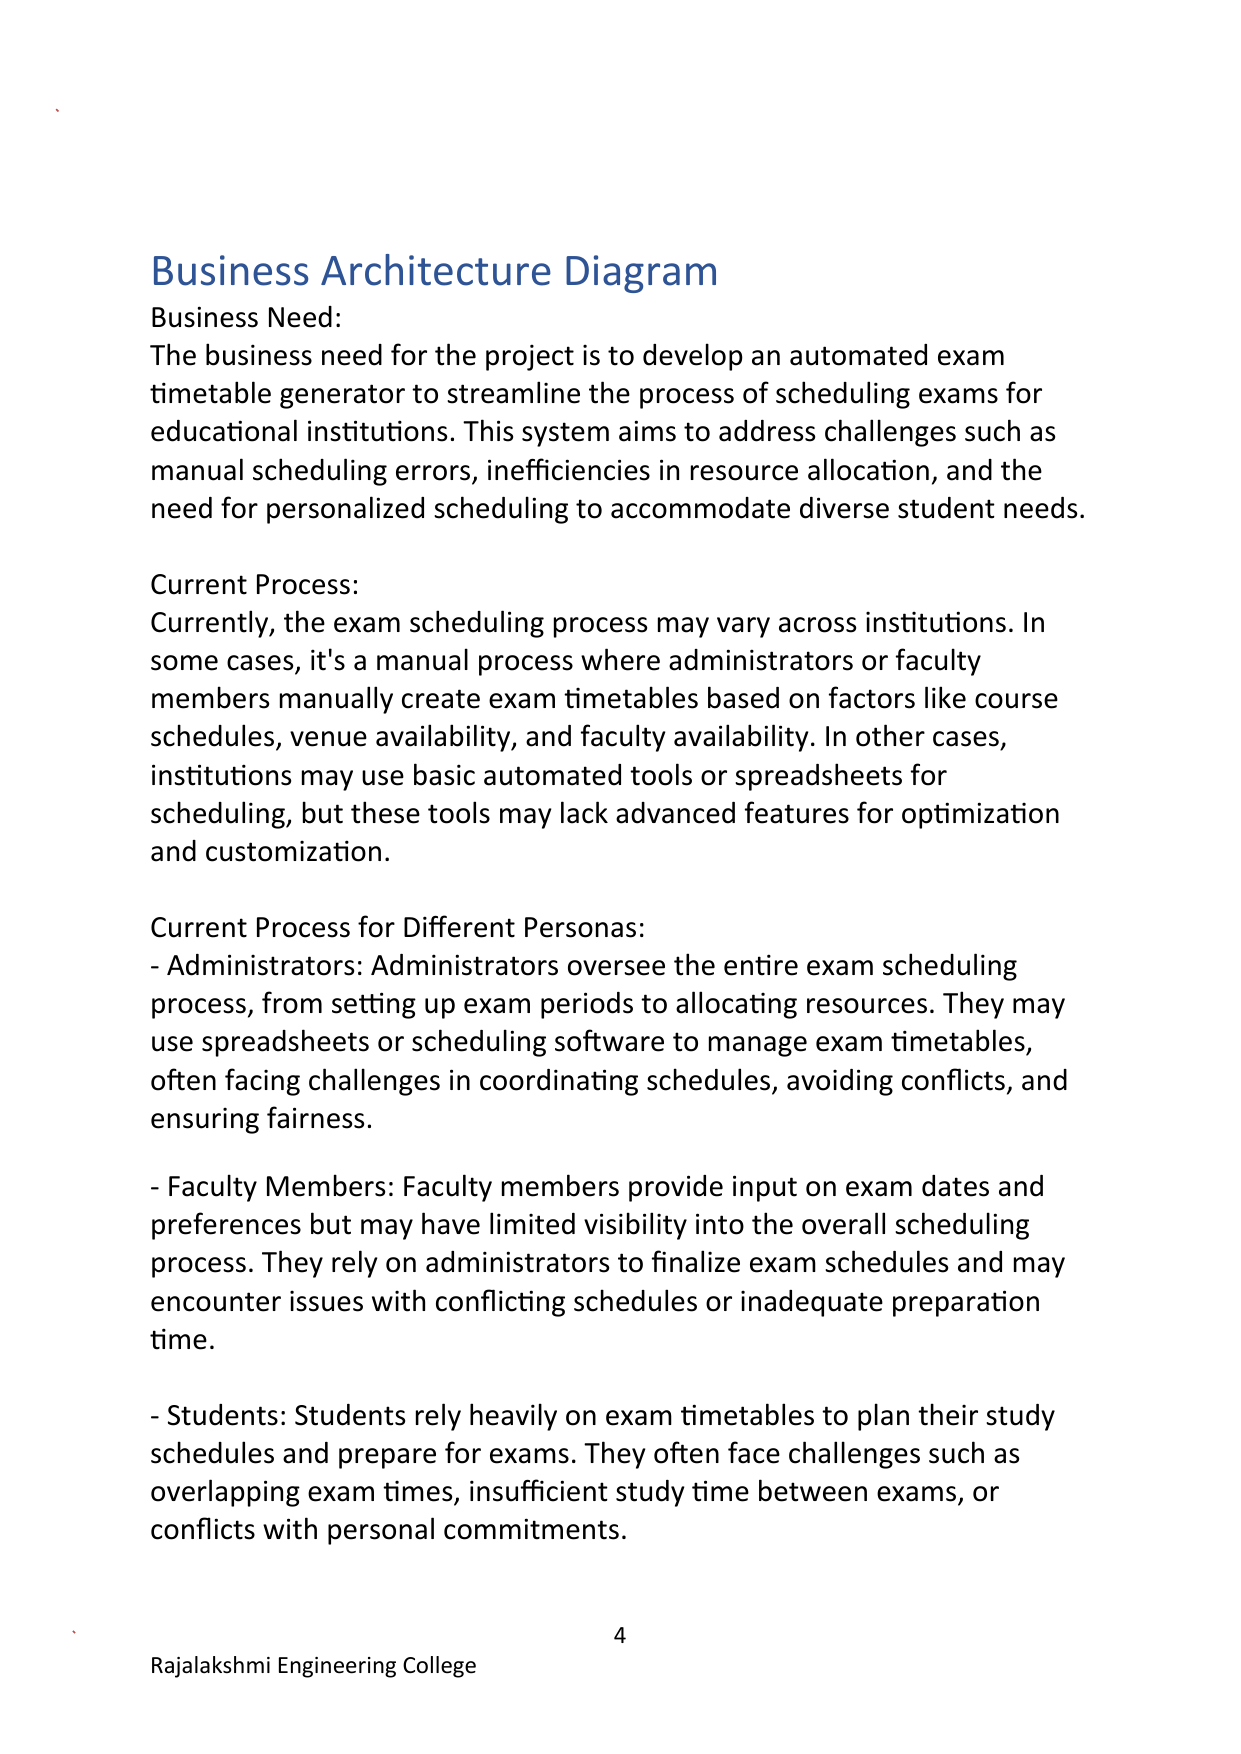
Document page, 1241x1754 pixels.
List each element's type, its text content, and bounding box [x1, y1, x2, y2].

text The business need for the project is to develop an automated exam timetable generator to streamline the process of scheduling exams for educational institutions. This system aims to address challenges such as manual scheduling errors, inefficiencies in resource allocation, and the need for personalized scheduling to accommodate diverse student needs. [150, 335, 1090, 526]
subtitle Business Architecture Diagram [150, 241, 1090, 297]
text - Students: Students rely heavily on exam timetables to plan their study schedules and prepare for exams. They often face challenges such as overlapping exam times, insufficient study time between exams, or conflicts with personal commitments. [150, 1395, 1090, 1548]
text - Faculty Members: Faculty members provide input on exam dates and preferences but may have limited visibility into the overall scheduling process. They rely on administrators to finalize exam schedules and may encounter issues with conflicting schedules or inadequate preparation time. [150, 1166, 1090, 1357]
text Current Process for Different Personas: [150, 907, 1090, 945]
text Business Need: [150, 297, 1090, 335]
text Currently, the exam scheduling process may vary across institutions. In some cases, it's a manual process where administrators or faculty members manually create exam timetables based on factors like course schedules, venue availability, and faculty availability. In other cases, institutions may use basic automated tools or spreadsheets for scheduling, but these tools may lack advanced features for optimization and customization. [150, 602, 1090, 869]
text Current Process: [150, 564, 1090, 602]
text - Administrators: Administrators oversee the entire exam scheduling process, from setting up exam periods to allocating resources. They may use spreadsheets or scheduling software to manage exam timetables, often facing challenges in coordinating schedules, avoiding conflicts, and ensuring fairness. [150, 945, 1090, 1136]
